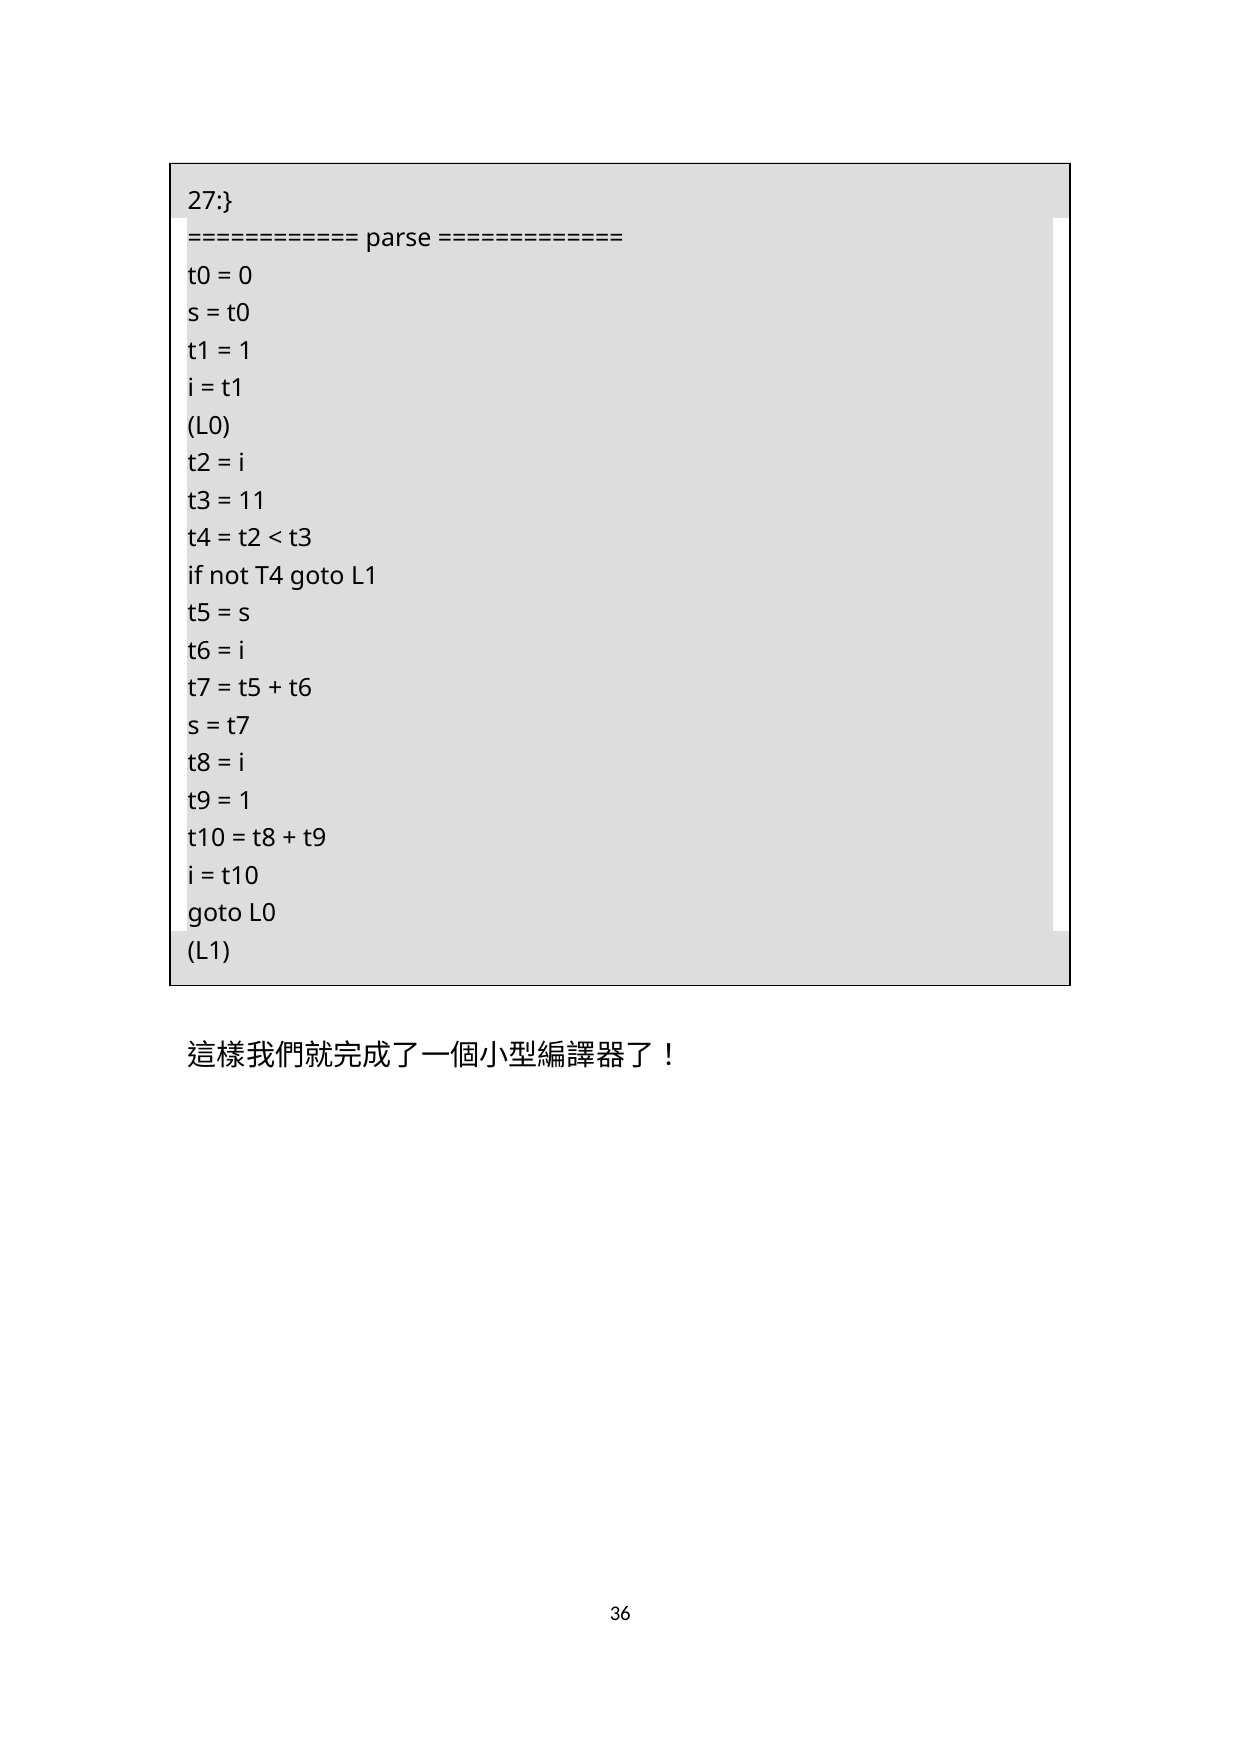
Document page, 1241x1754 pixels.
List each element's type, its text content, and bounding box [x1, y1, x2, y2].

text goto L0 [187, 893, 1053, 912]
text 27:} [171, 164, 1069, 218]
text s = t0 [187, 293, 1053, 331]
text t6 = i [187, 631, 1053, 668]
text s = t7 [187, 706, 1053, 743]
text ============ parse ============= [187, 218, 1053, 256]
text t4 = t2 < t3 [187, 518, 1053, 556]
text if not T4 goto L1 [187, 556, 1053, 593]
text t5 = s [187, 593, 1053, 631]
text (L1) [171, 912, 1069, 985]
text 這樣我們就完成了一個小型編譯器了！ [187, 1016, 1053, 1091]
text (L0) [187, 406, 1053, 443]
text i = t10 [187, 856, 1053, 893]
text t7 = t5 + t6 [187, 668, 1053, 706]
text t10 = t8 + t9 [187, 818, 1053, 856]
text t1 = 1 [187, 331, 1053, 368]
text t0 = 0 [187, 256, 1053, 293]
text t2 = i [187, 443, 1053, 481]
text i = t1 [187, 368, 1053, 406]
text t3 = 11 [187, 481, 1053, 518]
text t8 = i [187, 743, 1053, 781]
text t9 = 1 [187, 781, 1053, 818]
